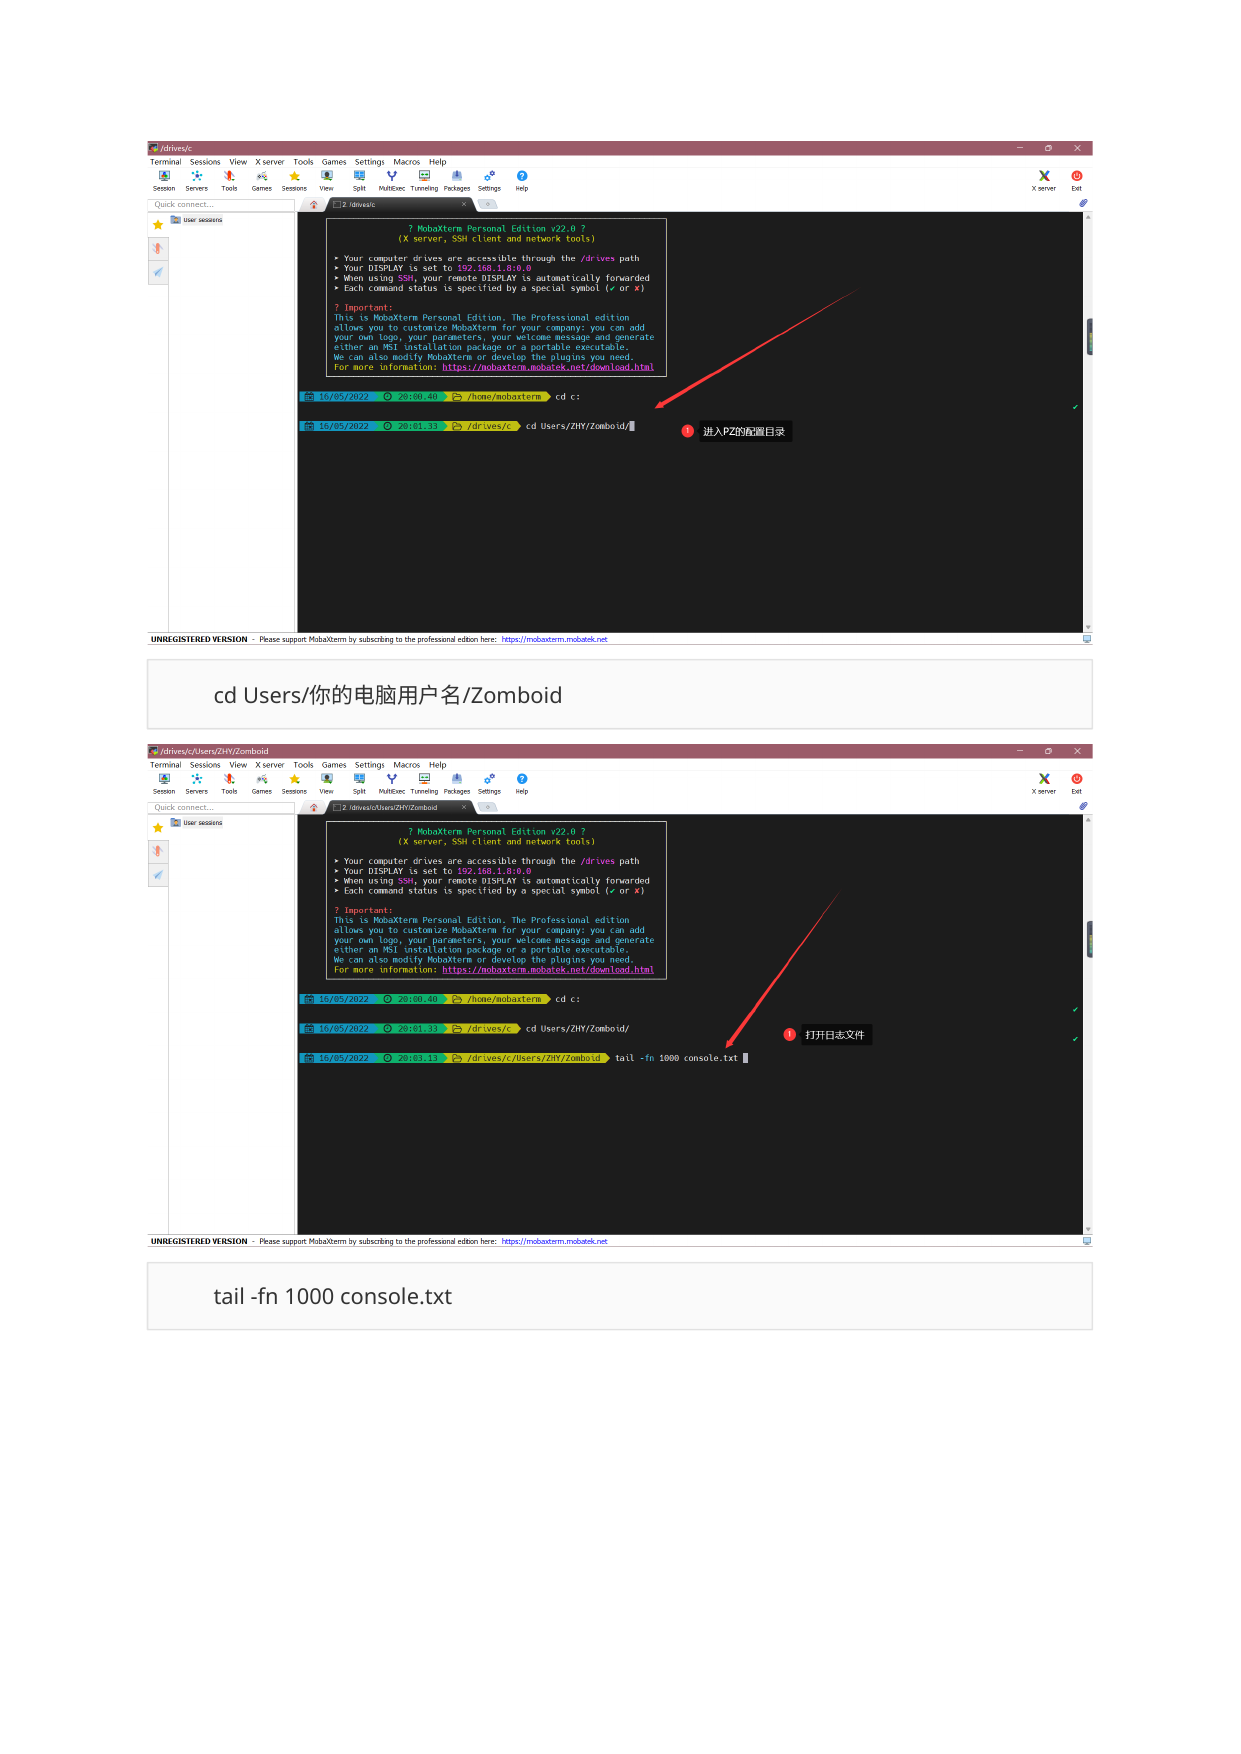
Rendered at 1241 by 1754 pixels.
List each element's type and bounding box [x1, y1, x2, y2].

picture [147, 744, 1093, 1247]
picture [147, 141, 1093, 645]
